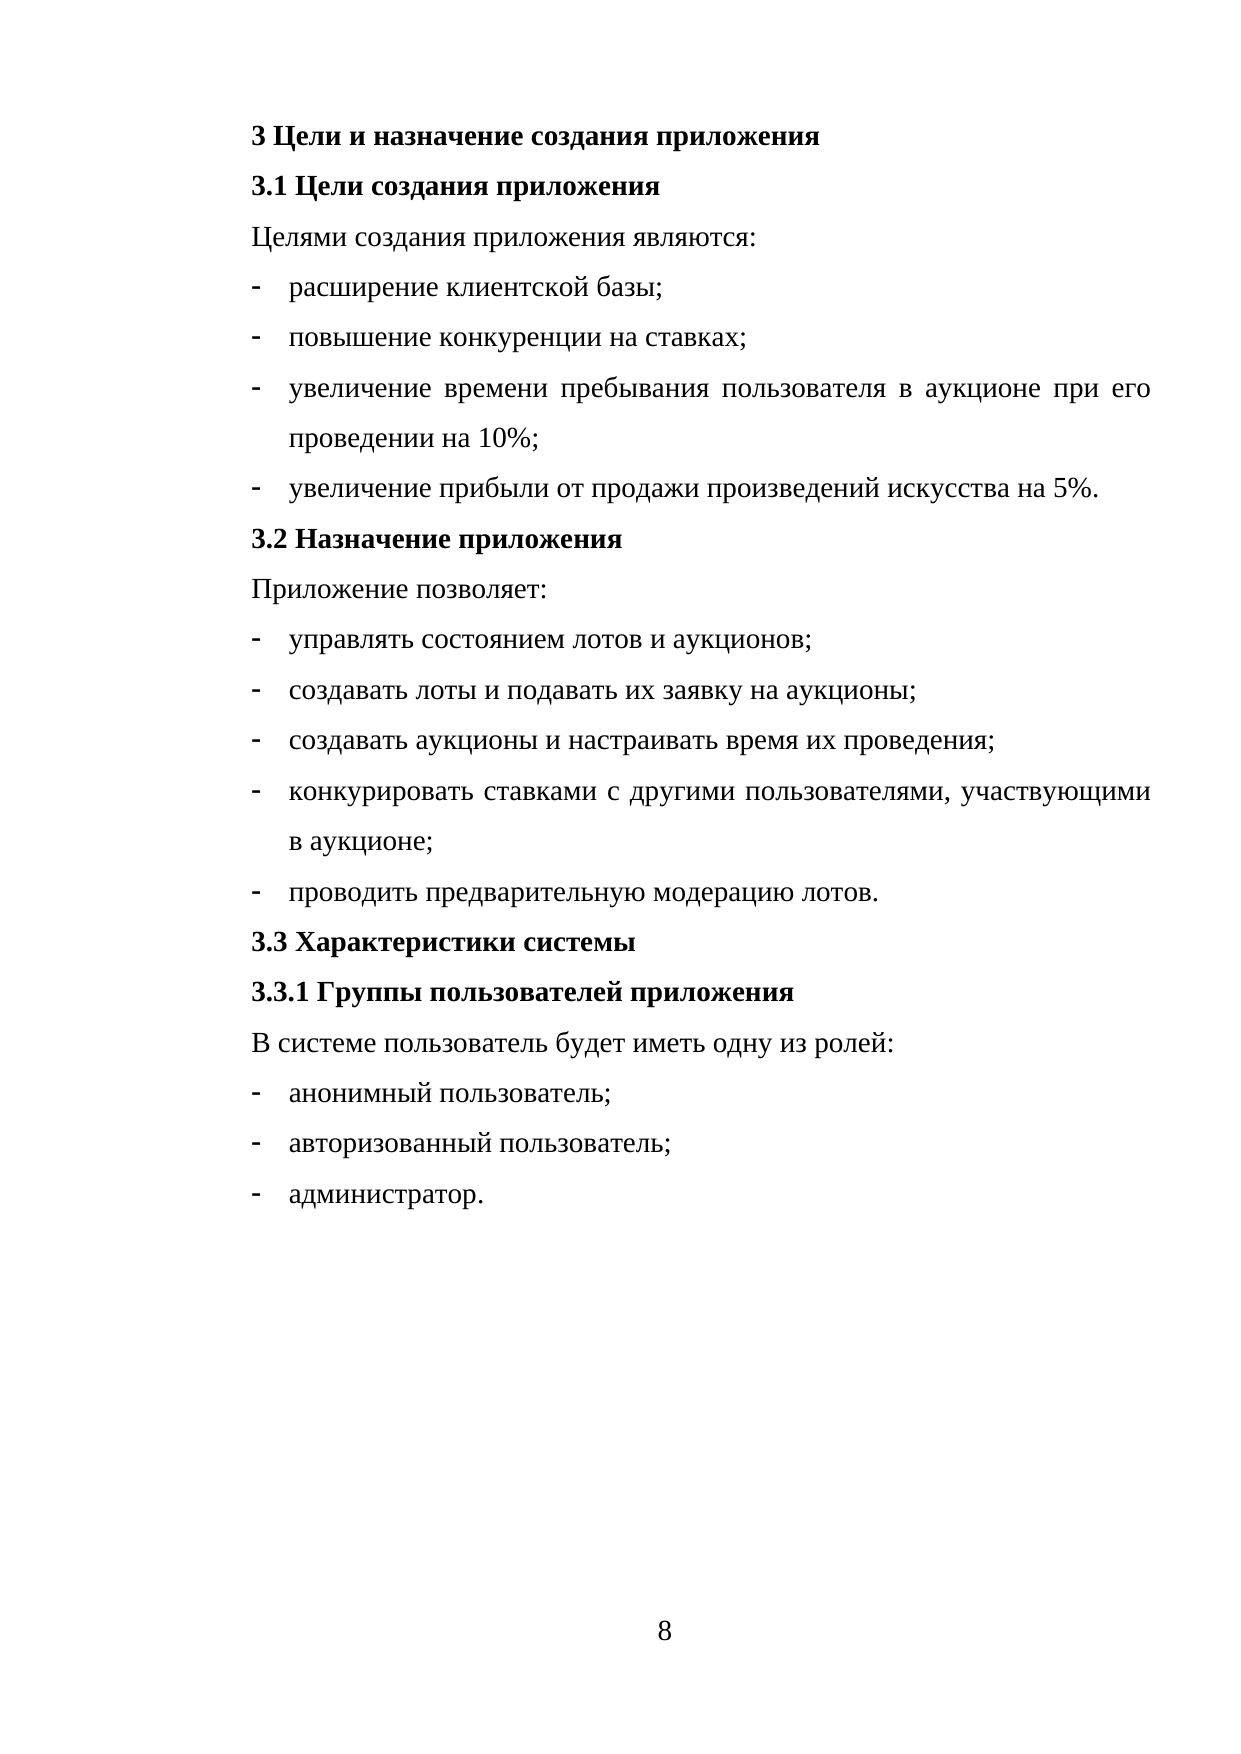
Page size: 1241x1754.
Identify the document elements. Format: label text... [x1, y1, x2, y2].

text расширение клиентской базы; [251, 269, 1152, 303]
text Приложение позволяет: [177, 571, 1152, 605]
text авторизованный пользователь; [251, 1125, 1152, 1159]
subtitle Характеристики системы [177, 924, 1152, 958]
text проводить предварительную модерацию лотов. [251, 874, 1152, 907]
text администратор. [251, 1176, 1152, 1209]
text создавать аукционы и настраивать время их проведения; [251, 722, 1152, 756]
subtitle Цели и назначение создания приложения [177, 118, 1152, 152]
subtitle Назначение приложения [177, 521, 1152, 554]
text Целями создания приложения являются: [177, 219, 1152, 252]
text повышение конкуренции на ставках; [251, 319, 1152, 353]
text увеличение прибыли от продажи произведений искусства на 5%. [251, 471, 1152, 504]
subtitle Цели создания приложения [177, 168, 1152, 202]
text анонимный пользователь; [251, 1075, 1152, 1109]
text создавать лоты и подавать их заявку на аукционы; [251, 672, 1152, 706]
text В системе пользователь будет иметь одну из ролей: [177, 1025, 1152, 1058]
text конкурировать ставками с другими пользователями, участвующими в аукционе; [251, 773, 1152, 857]
text управлять состоянием лотов и аукционов; [251, 622, 1152, 655]
subtitle Группы пользователей приложения [177, 974, 1152, 1008]
text увеличение времени пребывания пользователя в аукционе при его проведении на 10%; [251, 370, 1152, 454]
